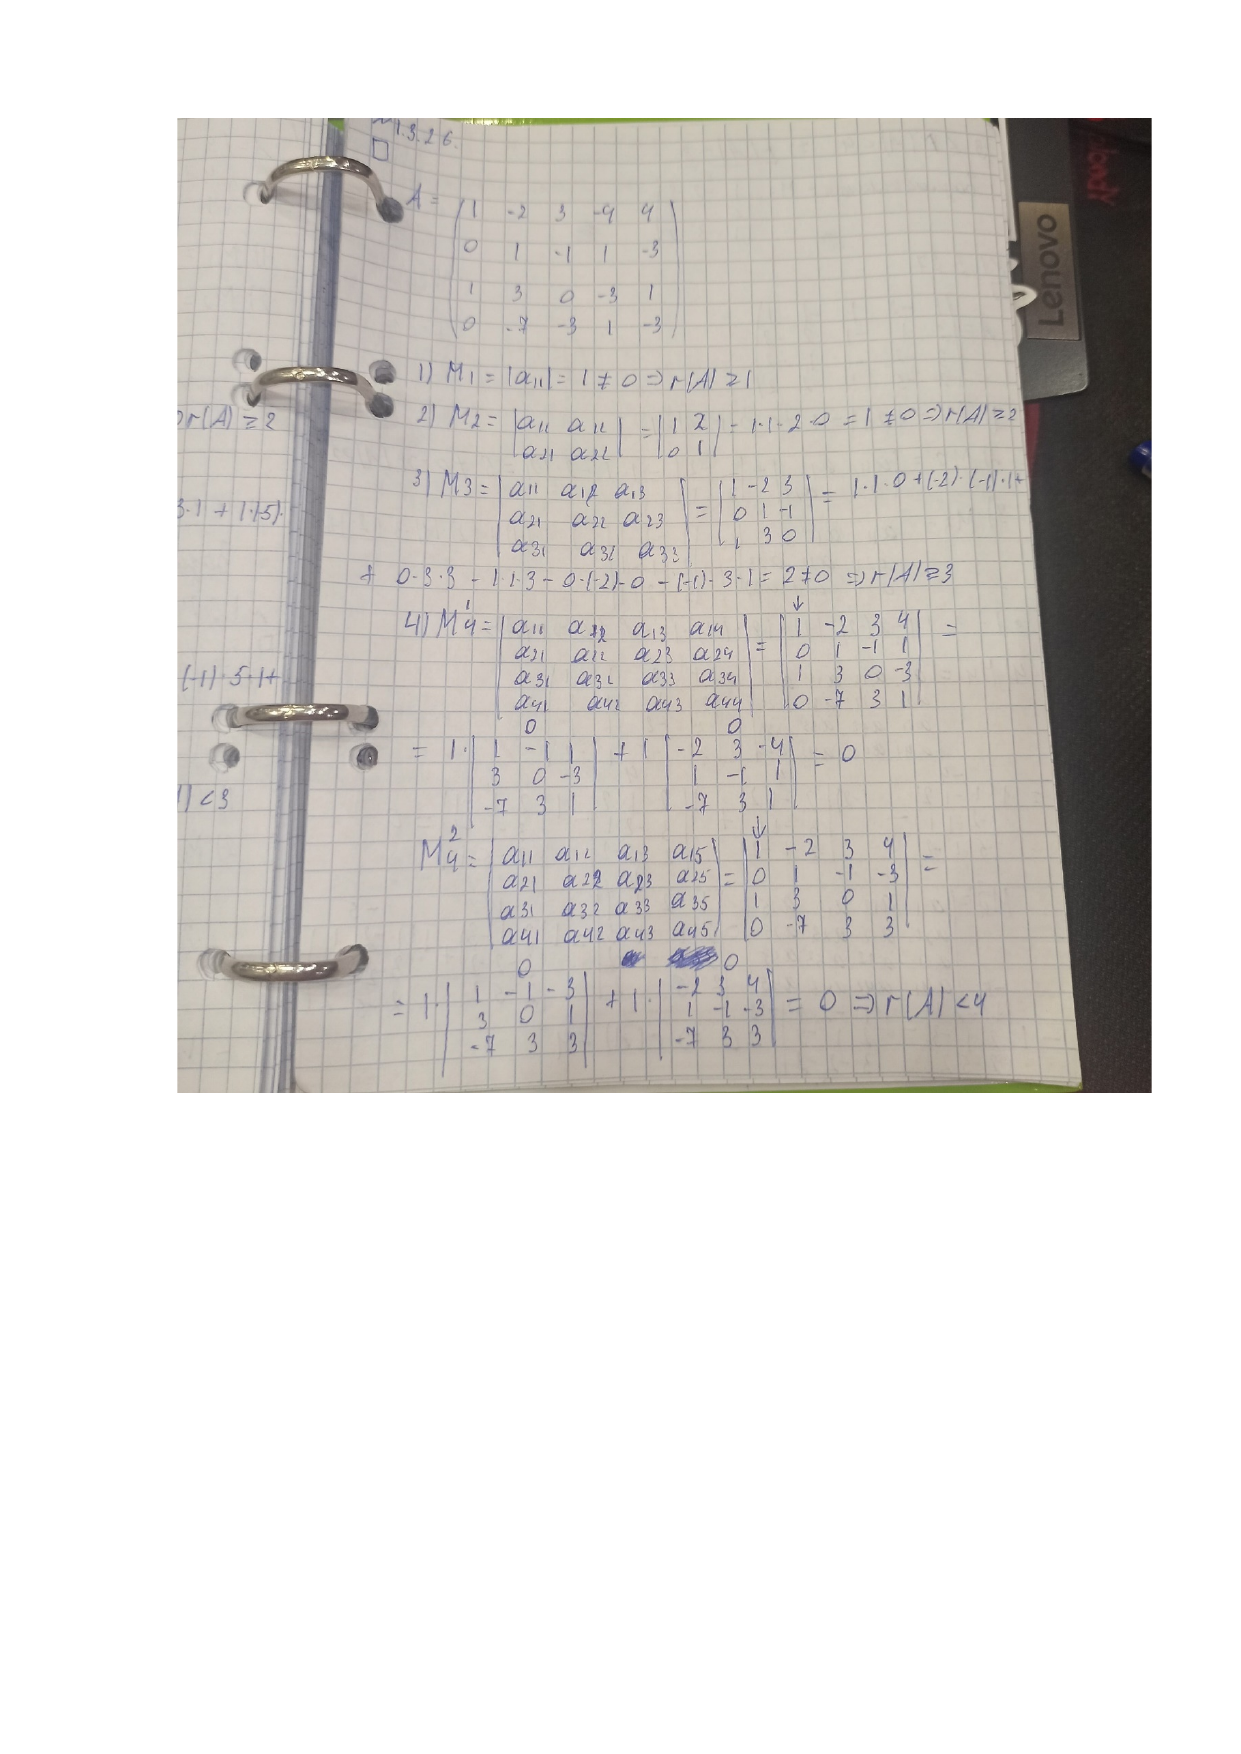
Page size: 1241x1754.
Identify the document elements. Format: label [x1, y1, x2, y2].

picture [177, 118, 1152, 1093]
